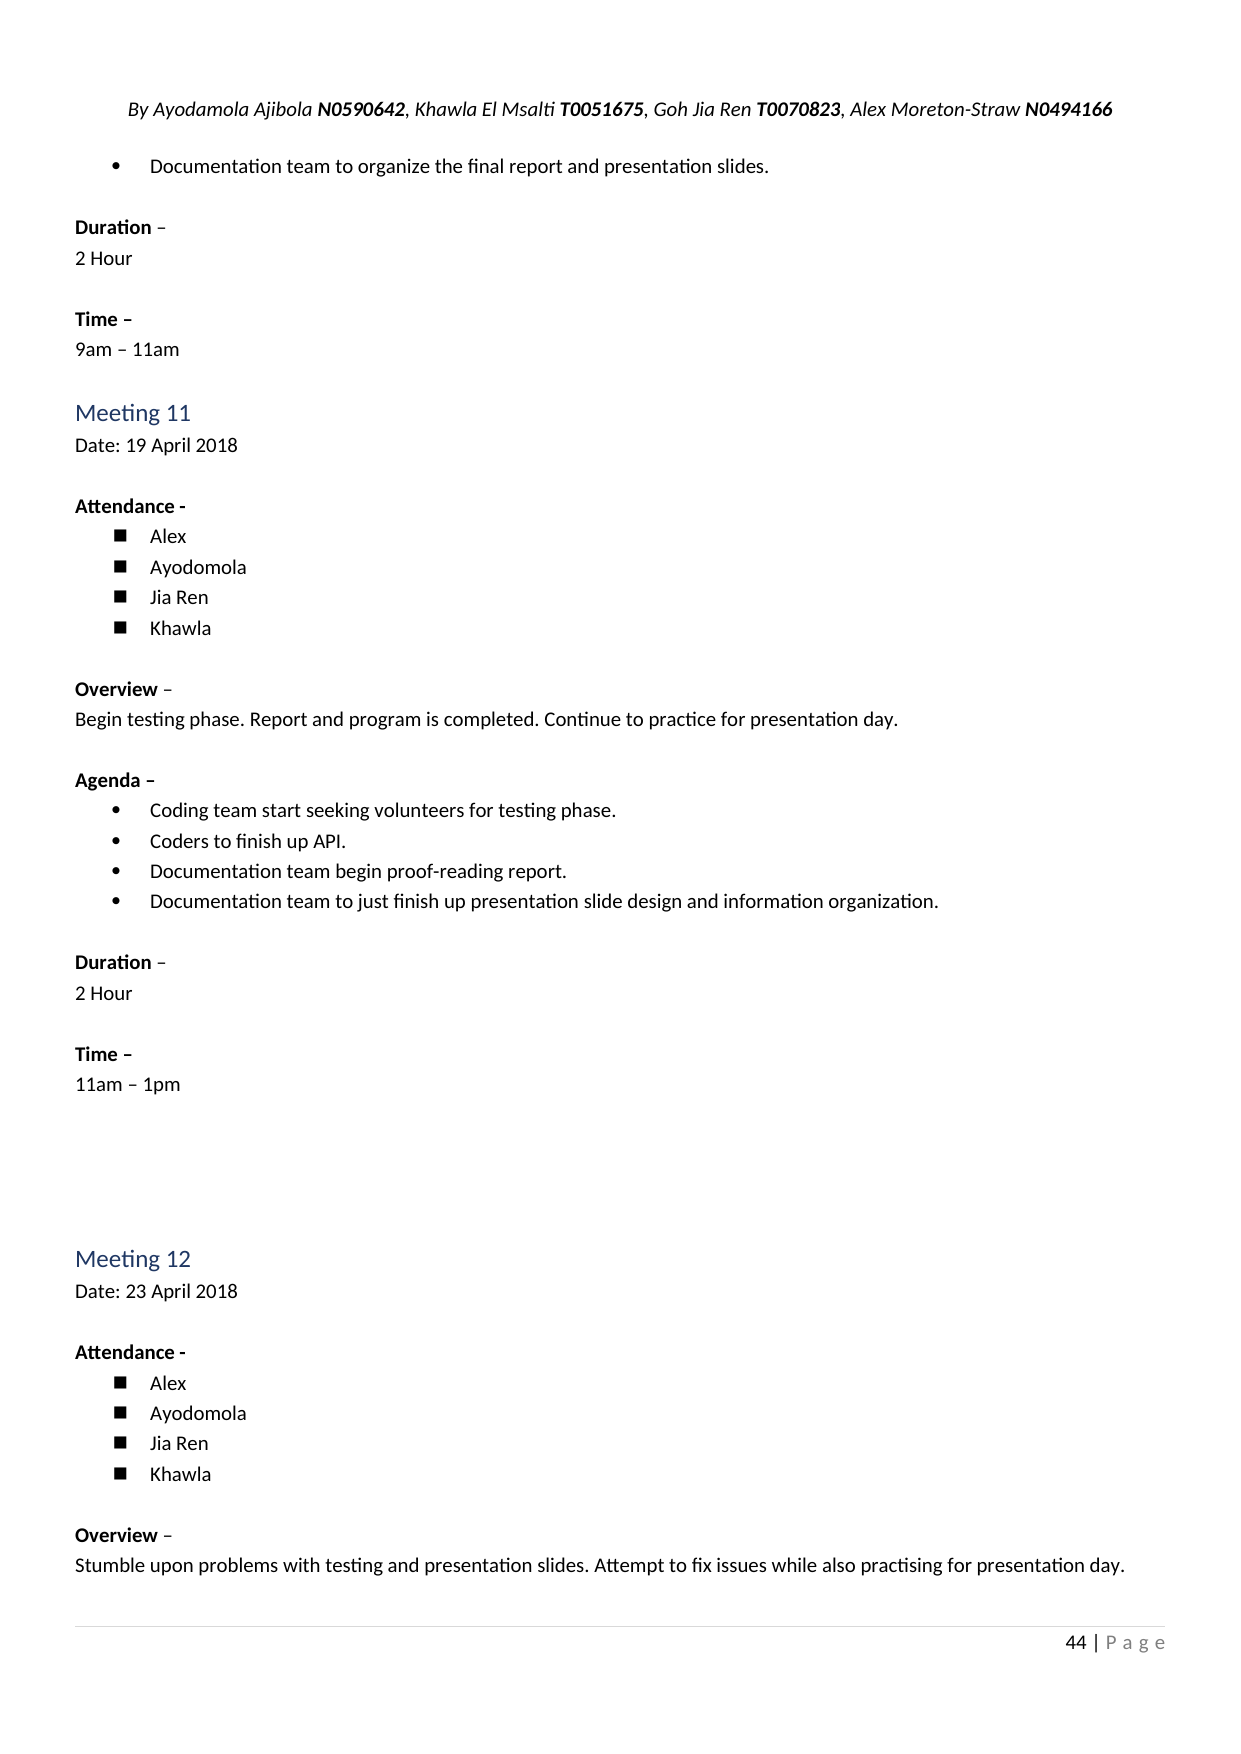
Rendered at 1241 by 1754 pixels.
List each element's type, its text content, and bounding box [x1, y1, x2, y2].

list Alex [112, 1370, 1165, 1395]
text Overview – [75, 676, 1165, 701]
list Ayodomola [112, 554, 1165, 579]
text Duration – [75, 214, 1165, 240]
text Time – [75, 306, 1165, 331]
list Jia Ren [112, 1431, 1165, 1456]
list Alex [112, 524, 1165, 549]
list Khawla [112, 615, 1165, 640]
text 2 Hour [75, 245, 1165, 270]
list Coding team start seeking volunteers for testing phase. [112, 797, 1165, 823]
list Coders to finish up API. [112, 828, 1165, 853]
text Overview – [75, 1522, 1165, 1547]
text 2 Hour [75, 980, 1165, 1005]
list Khawla [112, 1461, 1165, 1486]
text 9am – 11am [75, 336, 1165, 362]
list Documentation team to just finish up presentation slide design and information organization. [112, 889, 1165, 914]
text Duration – [75, 949, 1165, 975]
text Time – [75, 1041, 1165, 1066]
list Documentation team begin proof-reading report. [112, 858, 1165, 884]
list Documentation team to organize the final report and presentation slides. [112, 154, 1165, 179]
text Attendance - [75, 1339, 1165, 1365]
list Ayodomola [112, 1400, 1165, 1426]
text Meeting 11 Date: 19 April 2018 [75, 397, 1165, 458]
text 11am – 1pm [75, 1071, 1165, 1097]
text Attendance - [75, 493, 1165, 519]
text Stumble upon problems with testing and presentation slides. Attempt to fix issues while also practising for presentation day. [75, 1552, 1165, 1578]
text Agenda – [75, 767, 1165, 792]
text Meeting 12 Date: 23 April 2018 [75, 1243, 1165, 1304]
list Jia Ren [112, 584, 1165, 610]
text Begin testing phase. Report and program is completed. Continue to practice for presentation day. [75, 706, 1165, 732]
